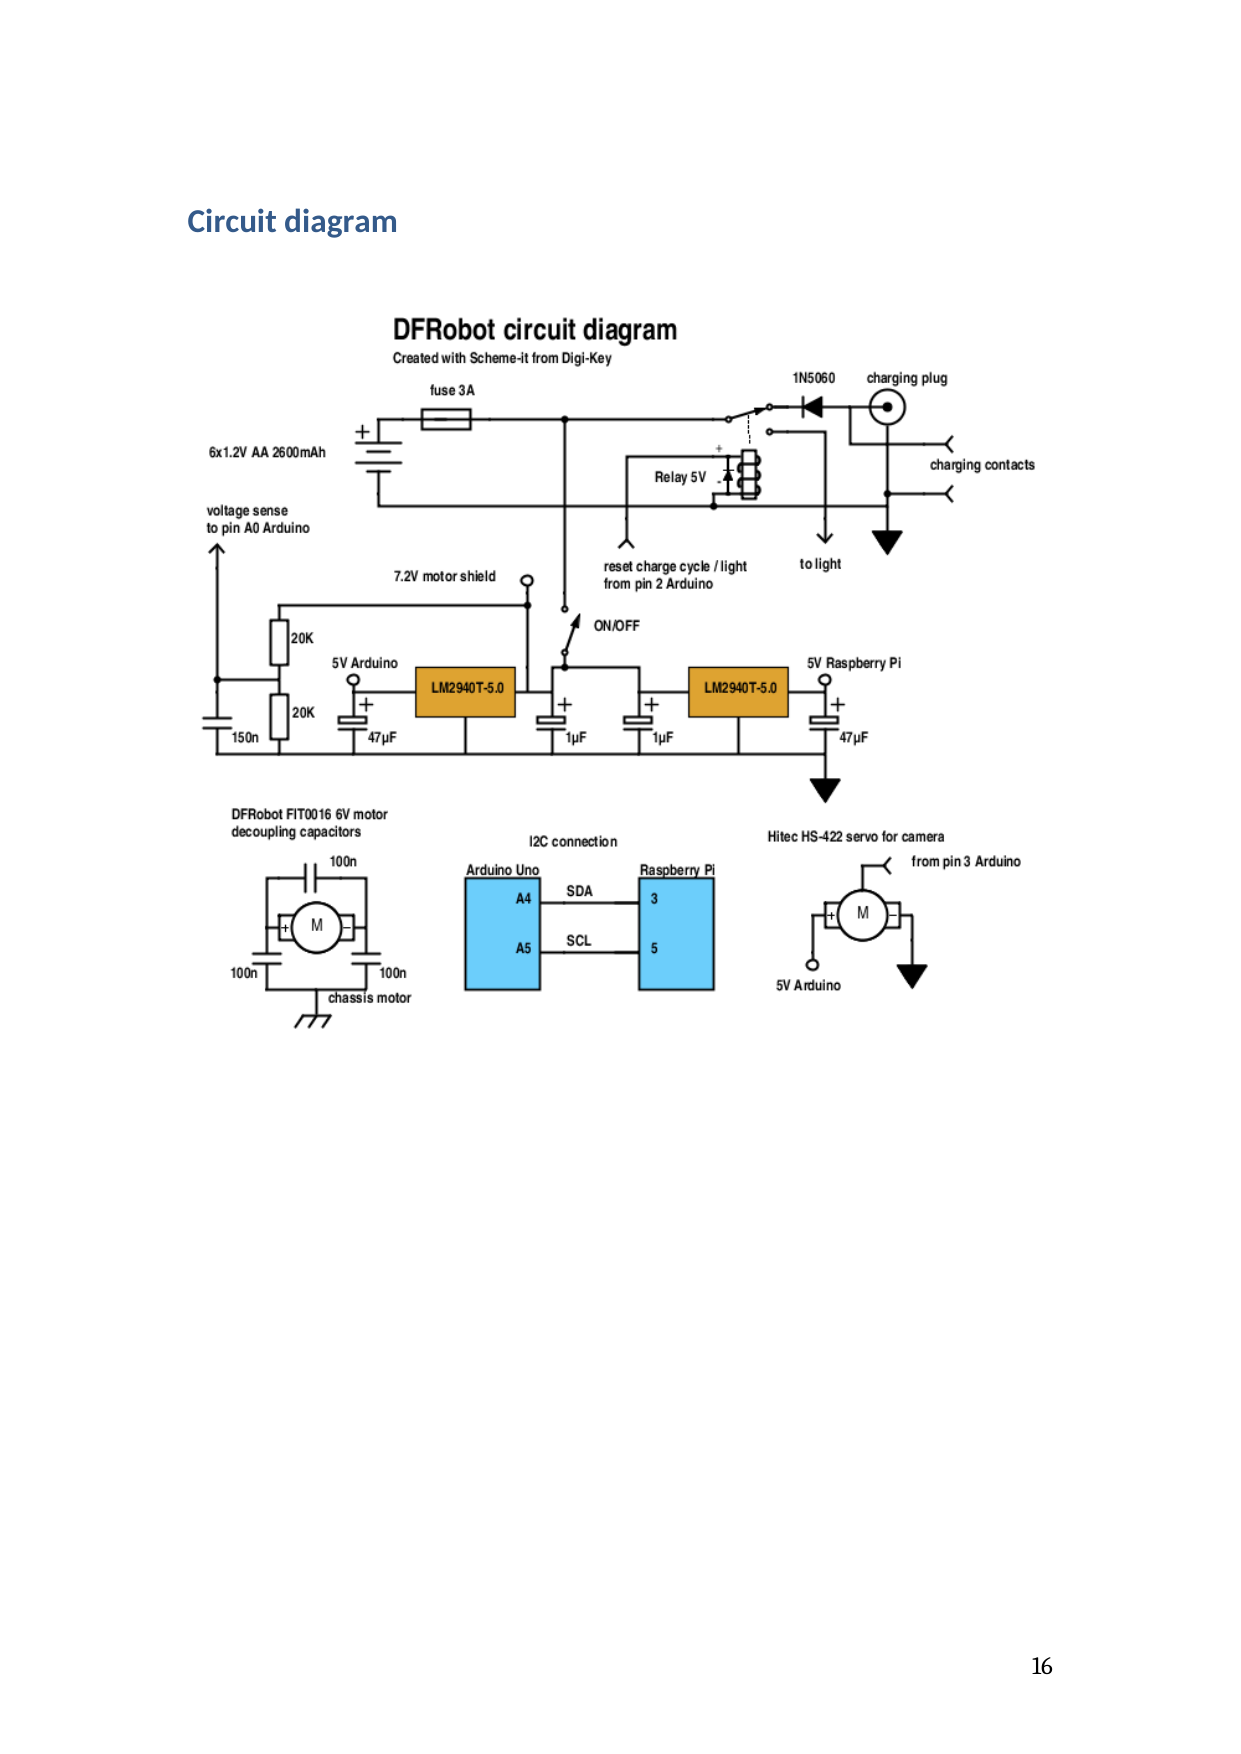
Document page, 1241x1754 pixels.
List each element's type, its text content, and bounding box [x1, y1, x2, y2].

picture [187, 290, 1052, 1045]
subtitle Circuit diagram [187, 200, 1053, 241]
